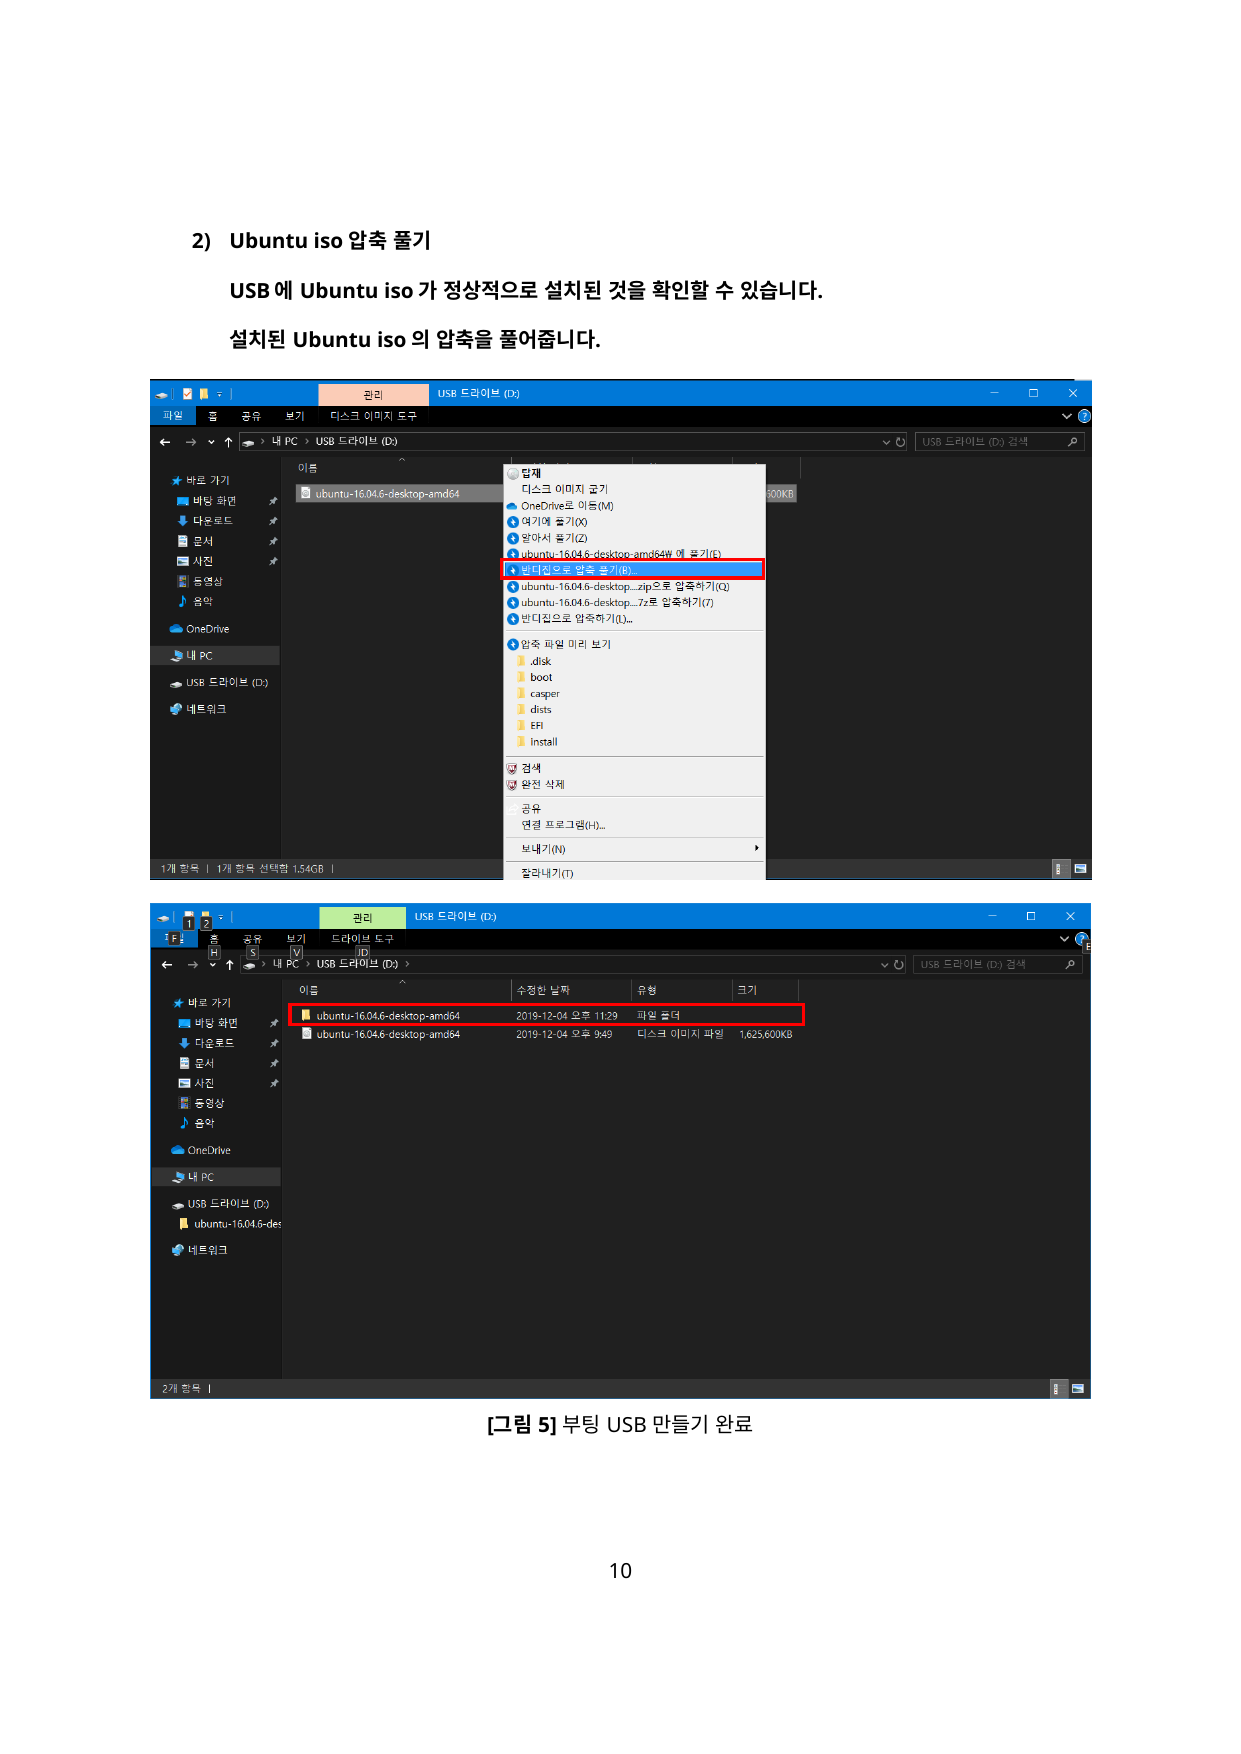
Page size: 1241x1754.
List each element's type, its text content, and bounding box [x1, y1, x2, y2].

text 설치된 Ubuntu iso의 압축을 풀어줍니다. [150, 323, 1090, 353]
list Ubuntu iso 압축 풀기 [192, 224, 1090, 255]
picture [150, 903, 1091, 1399]
text USB에 Ubuntu iso가 정상적으로 설치된 것을 확인할 수 있습니다. [150, 274, 1090, 304]
picture [150, 379, 1092, 880]
